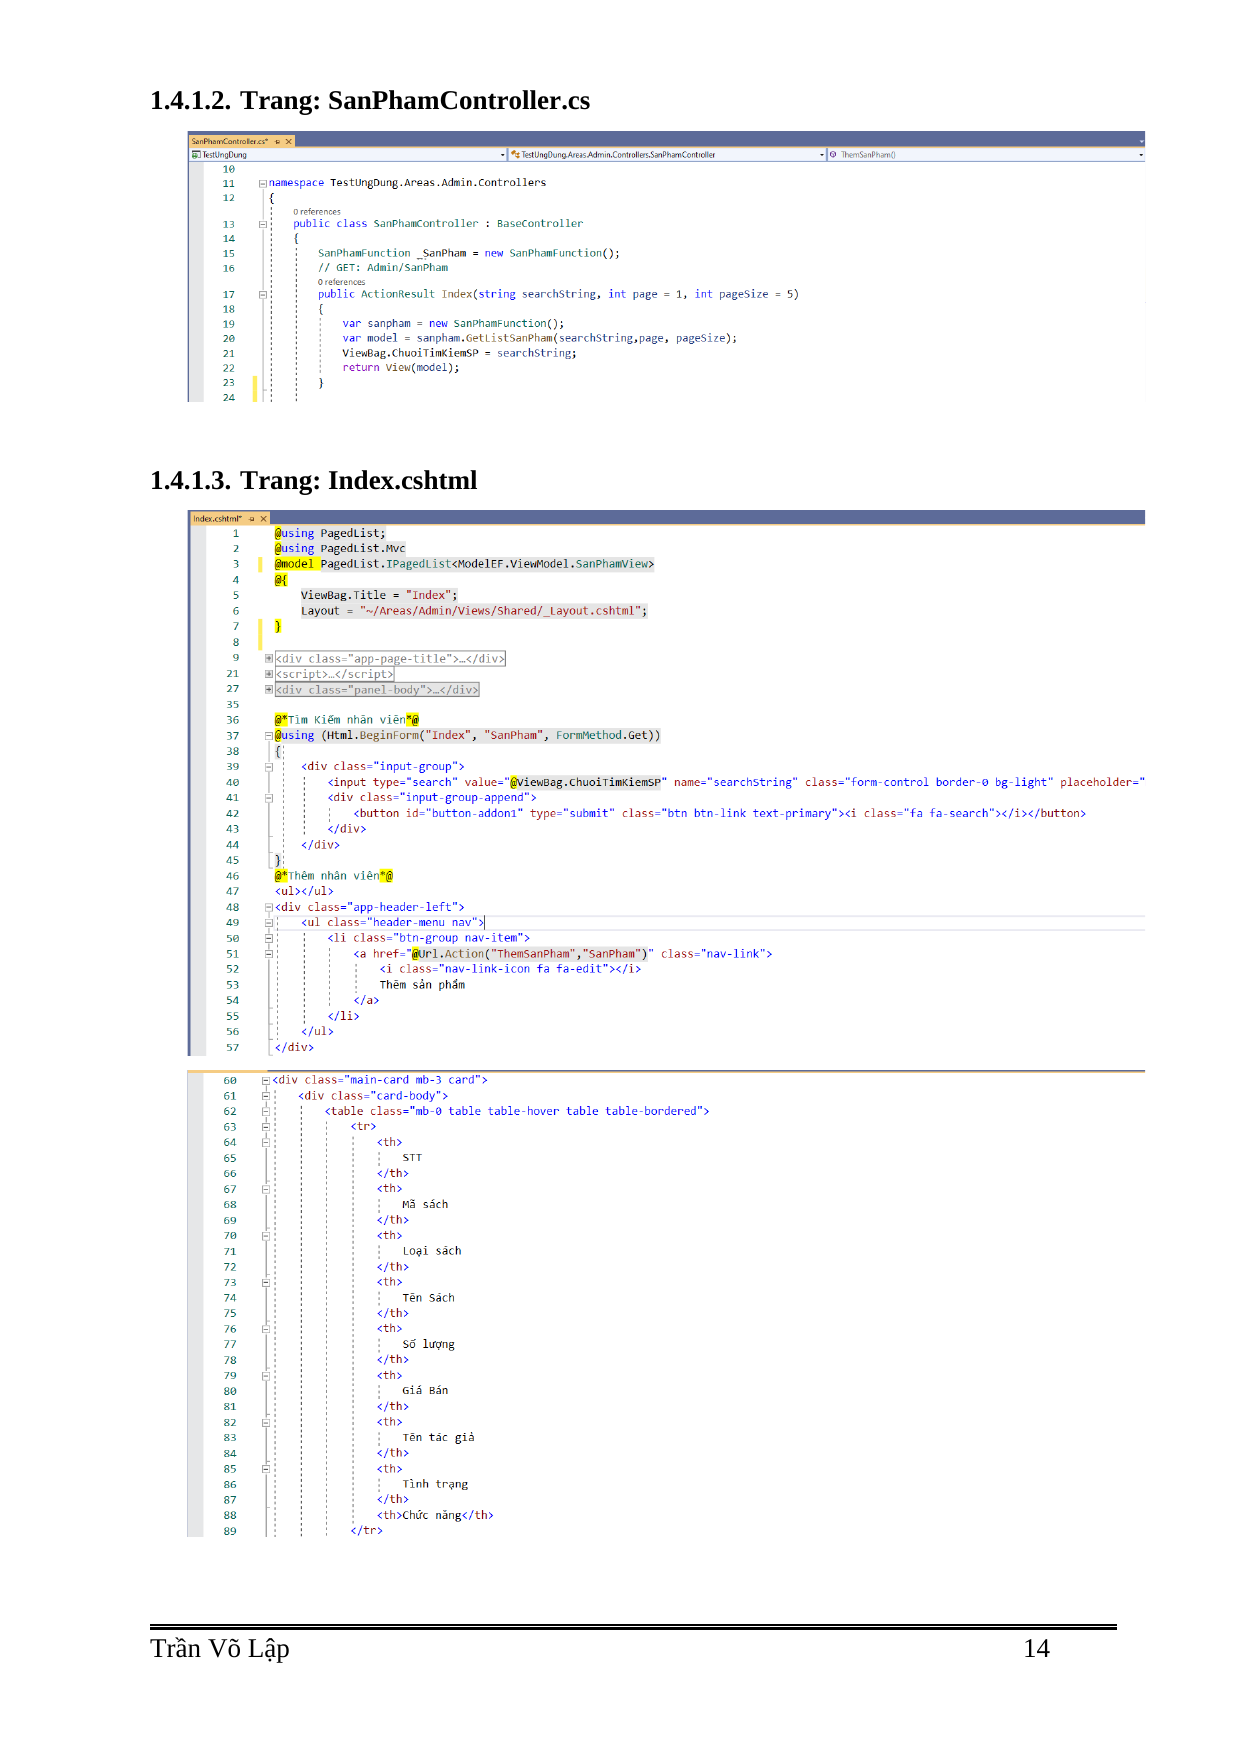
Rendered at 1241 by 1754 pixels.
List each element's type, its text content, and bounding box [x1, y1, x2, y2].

subtitle Trang: SanPhamController.cs [150, 84, 1107, 116]
picture [187, 1070, 1146, 1537]
picture [187, 510, 1146, 1056]
picture [187, 131, 1146, 402]
subtitle Trang: Index.cshtml [150, 464, 1107, 495]
